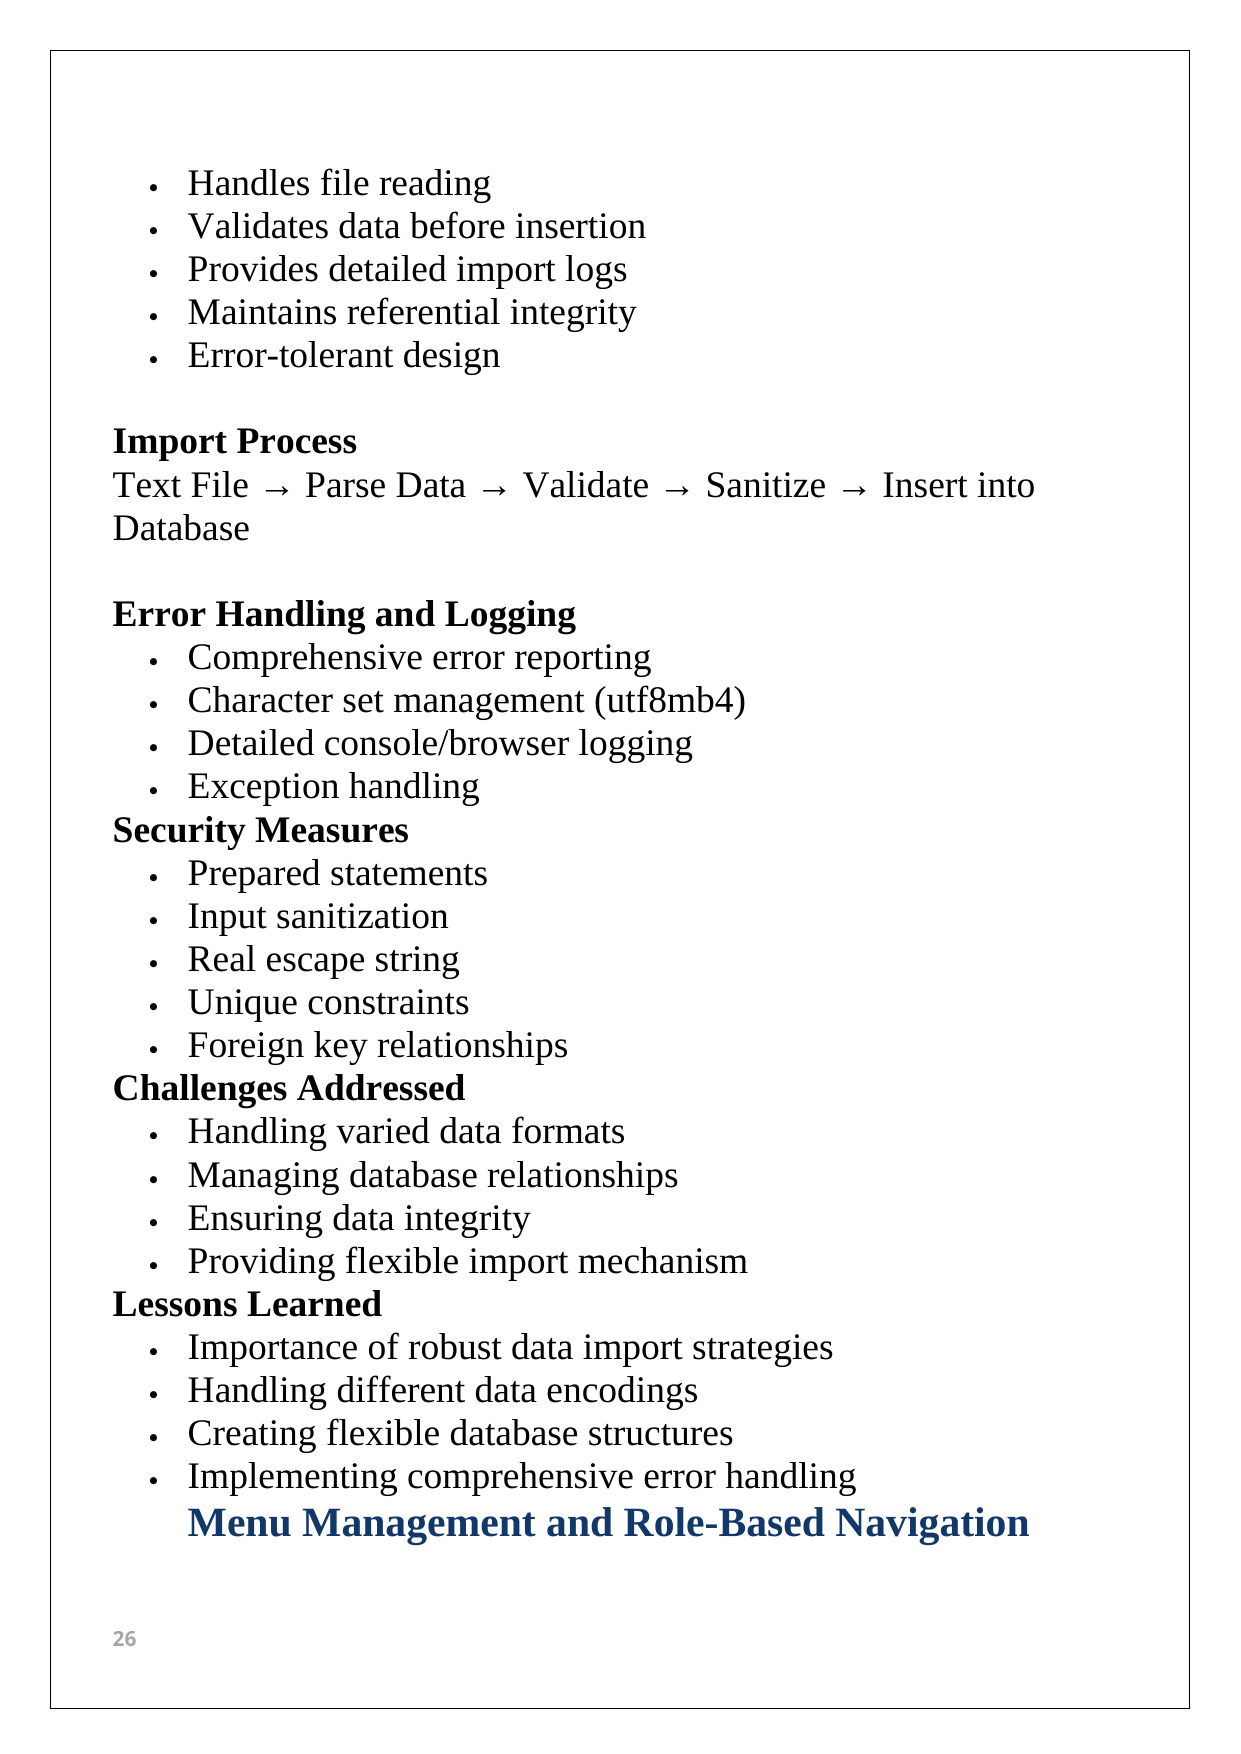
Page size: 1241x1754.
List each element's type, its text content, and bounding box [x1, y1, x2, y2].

list Maintains referential integrity [150, 289, 1128, 333]
text Text File → Parse Data → Validate → Sanitize → Insert into Database [112, 462, 1128, 548]
list Provides detailed import logs [150, 246, 1128, 289]
list Managing database relationships [150, 1152, 1128, 1195]
list Menu Management and Role-Based Navigation [187, 1497, 1128, 1545]
list Providing flexible import mechanism [150, 1238, 1128, 1281]
text Import Process [112, 419, 1128, 462]
text Error Handling and Logging [112, 591, 1128, 634]
list Handling different data encodings [150, 1368, 1128, 1411]
list Creating flexible database structures [150, 1411, 1128, 1454]
text Challenges Addressed [112, 1066, 1128, 1109]
list Exception handling [150, 764, 1128, 807]
list Handling varied data formats [150, 1109, 1128, 1152]
list Real escape string [150, 936, 1128, 979]
list Handles file reading [150, 160, 1128, 203]
list Detailed console/browser logging [150, 721, 1128, 764]
list Foreign key relationships [150, 1023, 1128, 1066]
text Security Measures [112, 807, 1128, 850]
list Character set management (utf8mb4) [150, 678, 1128, 721]
list Validates data before insertion [150, 203, 1128, 246]
list Importance of robust data import strategies [150, 1324, 1128, 1368]
text Lessons Learned [112, 1281, 1128, 1324]
list Implementing comprehensive error handling [150, 1454, 1128, 1497]
list Ensuring data integrity [150, 1195, 1128, 1238]
list Prepared statements [150, 850, 1128, 893]
list Input sanitization [150, 893, 1128, 936]
list Error-tolerant design [150, 333, 1128, 376]
list Unique constraints [150, 979, 1128, 1023]
list Comprehensive error reporting [150, 634, 1128, 678]
